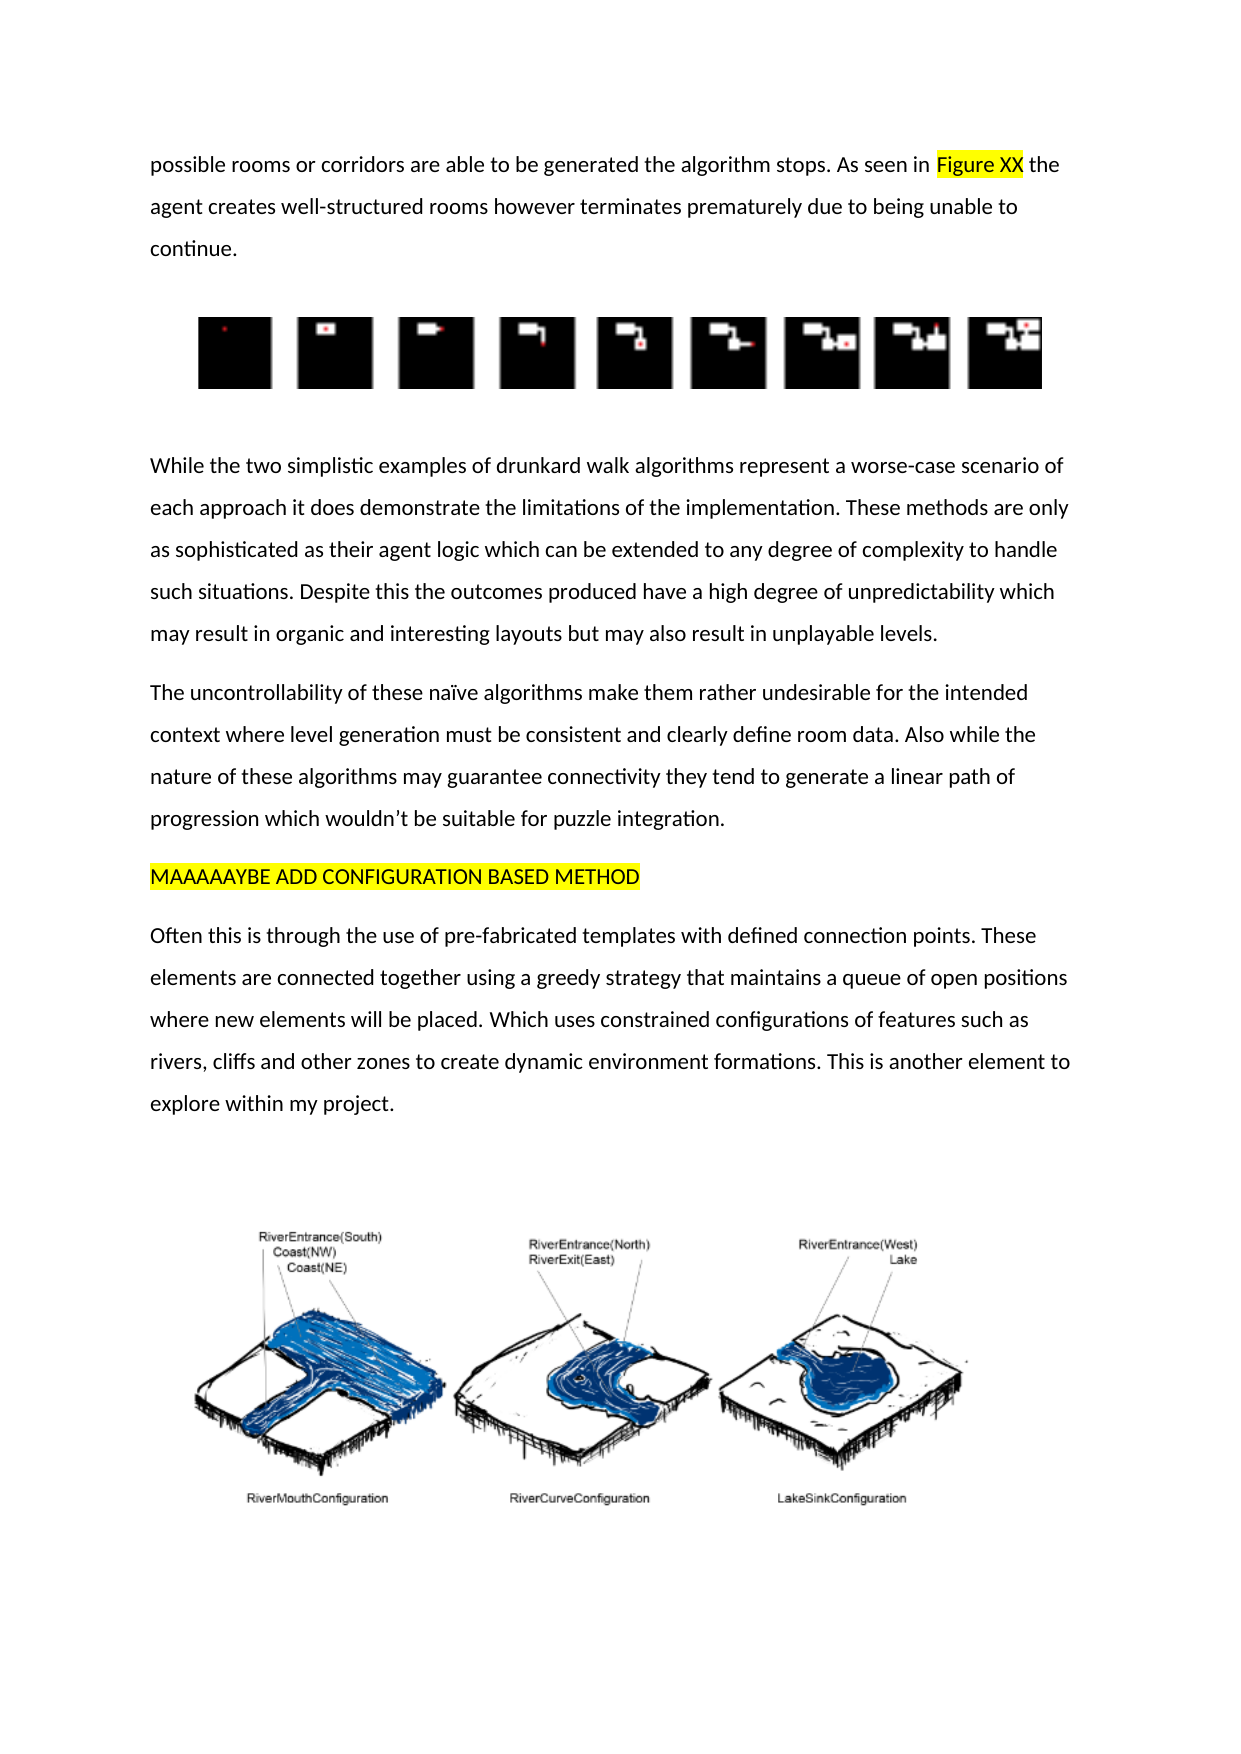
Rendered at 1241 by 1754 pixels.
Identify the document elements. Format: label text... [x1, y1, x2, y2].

text The uncontrollability of these naïve algorithms make them rather undesirable for the intended context where level generation must be consistent and clearly define room data. Also while the nature of these algorithms may guarantee connectivity they tend to generate a linear path of progression which wouldn’t be suitable for puzzle integration. [150, 678, 1090, 832]
picture [150, 1206, 999, 1542]
text While the two simplistic examples of drunkard walk algorithms represent a worse-case scenario of each approach it does demonstrate the limitations of the implementation. These methods are only as sophisticated as their agent logic which can be extended to any degree of complexity to handle such situations. Despite this the outcomes produced have a high degree of unpredictability which may result in organic and interesting layouts but may also result in unplayable levels. [150, 451, 1090, 647]
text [150, 150, 1090, 262]
text Often this is through the use of pre-fabricated templates with defined connection points. These elements are connected together using a greedy strategy that maintains a queue of open positions where new elements will be placed. Which uses constrained configurations of features such as rivers, cliffs and other zones to create dynamic environment formations. This is another element to explore within my project. [150, 921, 1090, 1117]
text MAAAAAYBE ADD CONFIGURATION BASED METHOD [150, 862, 1090, 890]
